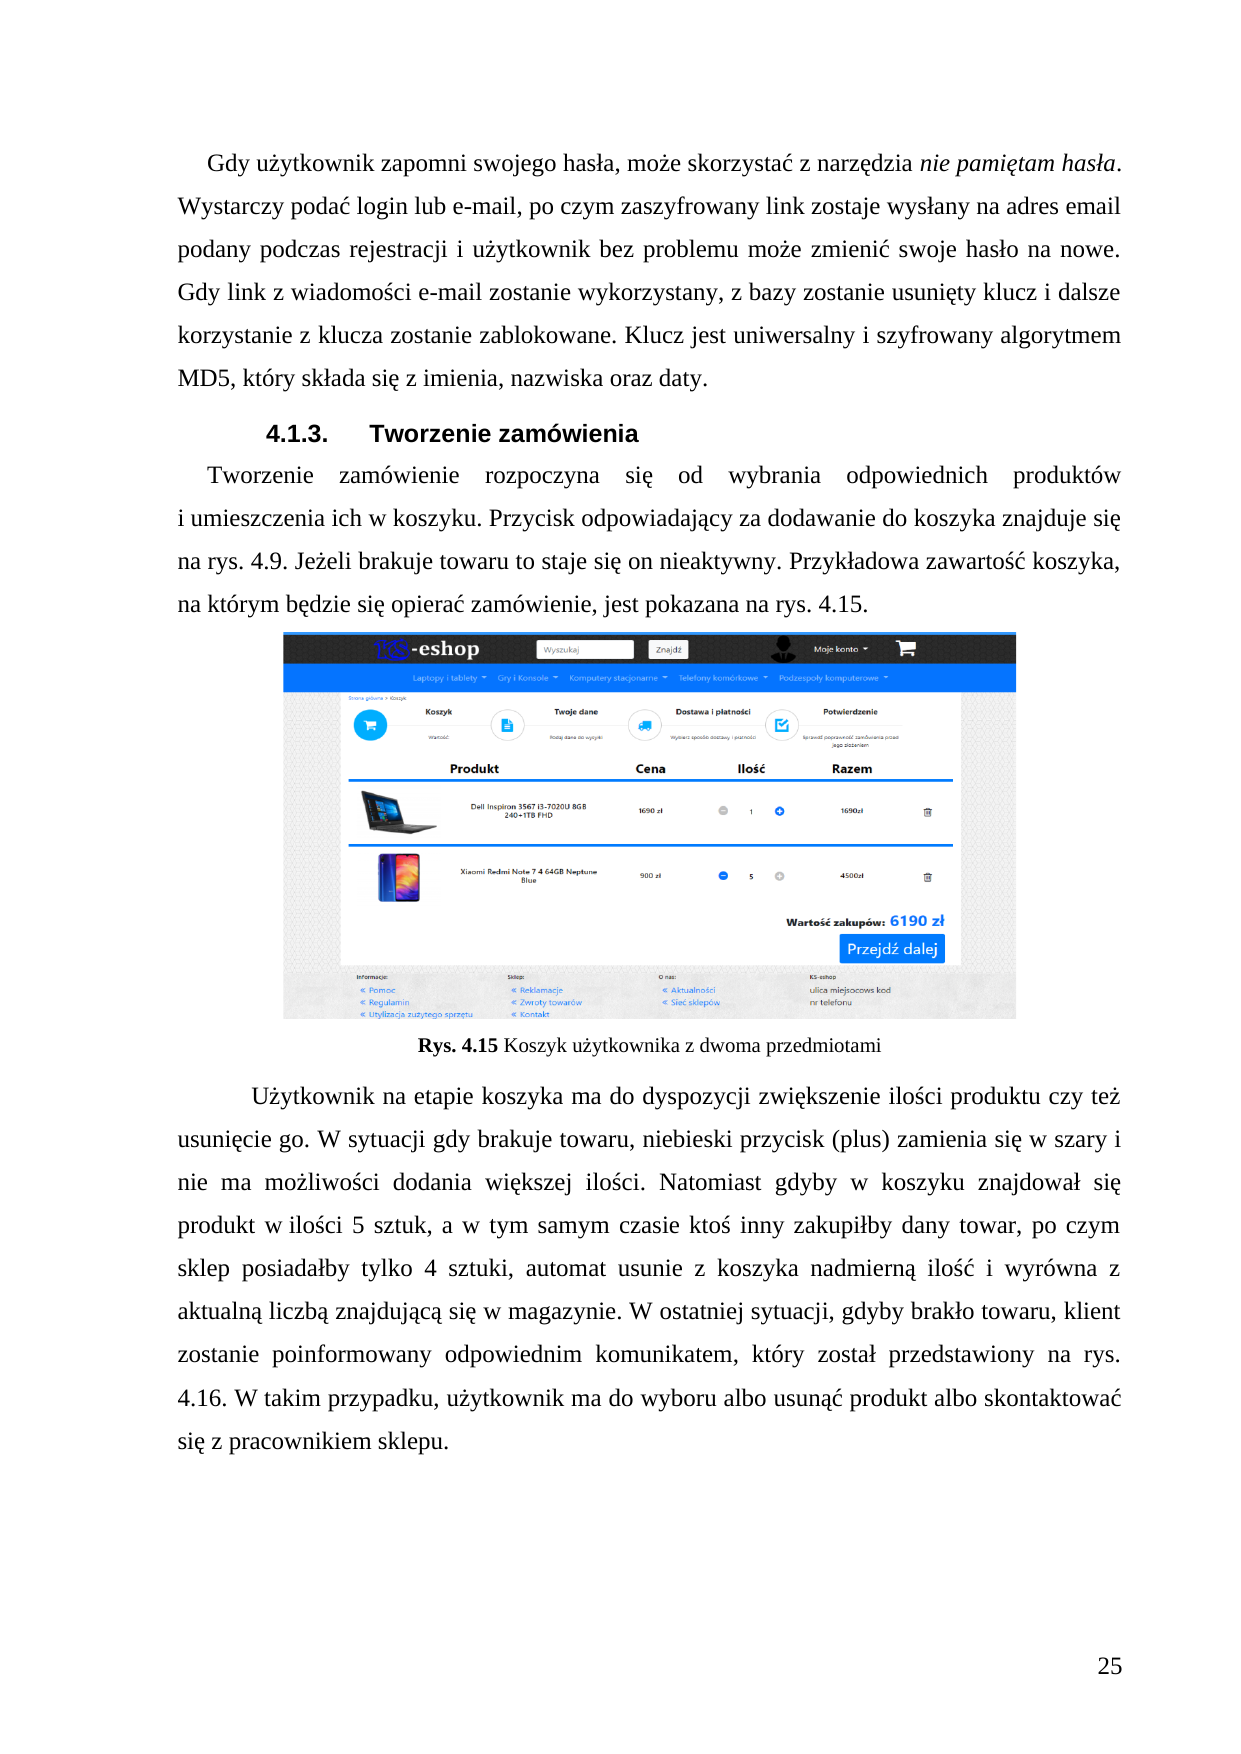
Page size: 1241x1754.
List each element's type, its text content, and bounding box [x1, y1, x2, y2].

picture [283, 632, 1017, 1019]
text Gdy użytkownik zapomni swojego hasła, może skorzystać z narzędzia nie pamiętam hasła. Wystarczy podać login lub e-mail, po czym zaszyfrowany link zostaje wysłany na adres email podany podczas rejestracji i użytkownik bez problemu może zmienić swoje hasło na nowe. Gdy link z wiadomości e-mail zostanie wykorzystany, z bazy zostanie usunięty klucz i dalsze korzystanie z klucza zostanie zablokowane. Klucz jest uniwersalny i szyfrowany algorytmem MD5, który składa się z imienia, nazwiska oraz daty. [177, 148, 1122, 392]
subtitle Tworzenie zamówienia [266, 419, 1122, 448]
text Użytkownik na etapie koszyka ma do dyspozycji zwiększenie ilości produktu czy też usunięcie go. W sytuacji gdy brakuje towaru, niebieski przycisk (plus) zamienia się w szary i nie ma możliwości dodania większej ilości. Natomiast gdyby w koszyku znajdował się produkt w ilości 5 sztuk, a w tym samym czasie ktoś inny zakupiłby dany towar, po czym sklep posiadałby tylko 4 sztuki, automat usunie z koszyka nadmierną ilość i wyrówna z aktualną liczbą znajdującą się w magazynie. W ostatniej sytuacji, gdyby brakło towaru, klient zostanie poinformowany odpowiednim komunikatem, który został przedstawiony na rys. 4.16. W takim przypadku, użytkownik ma do wyboru albo usunąć produkt albo skontaktować się z pracownikiem sklepu. [177, 1081, 1122, 1454]
text Tworzenie zamówienie rozpoczyna się od wybrania odpowiednich produktów i umieszczenia ich w koszyku. Przycisk odpowiadający za dodawanie do koszyka znajduje się na rys. 4.9. Jeżeli brakuje towaru to staje się on nieaktywny. Przykładowa zawartość koszyka, na którym będzie się opierać zamówienie, jest pokazana na rys. 4.15. [177, 460, 1122, 618]
text Rys. 4.15 Koszyk użytkownika z dwoma przedmiotami [177, 1033, 1122, 1057]
